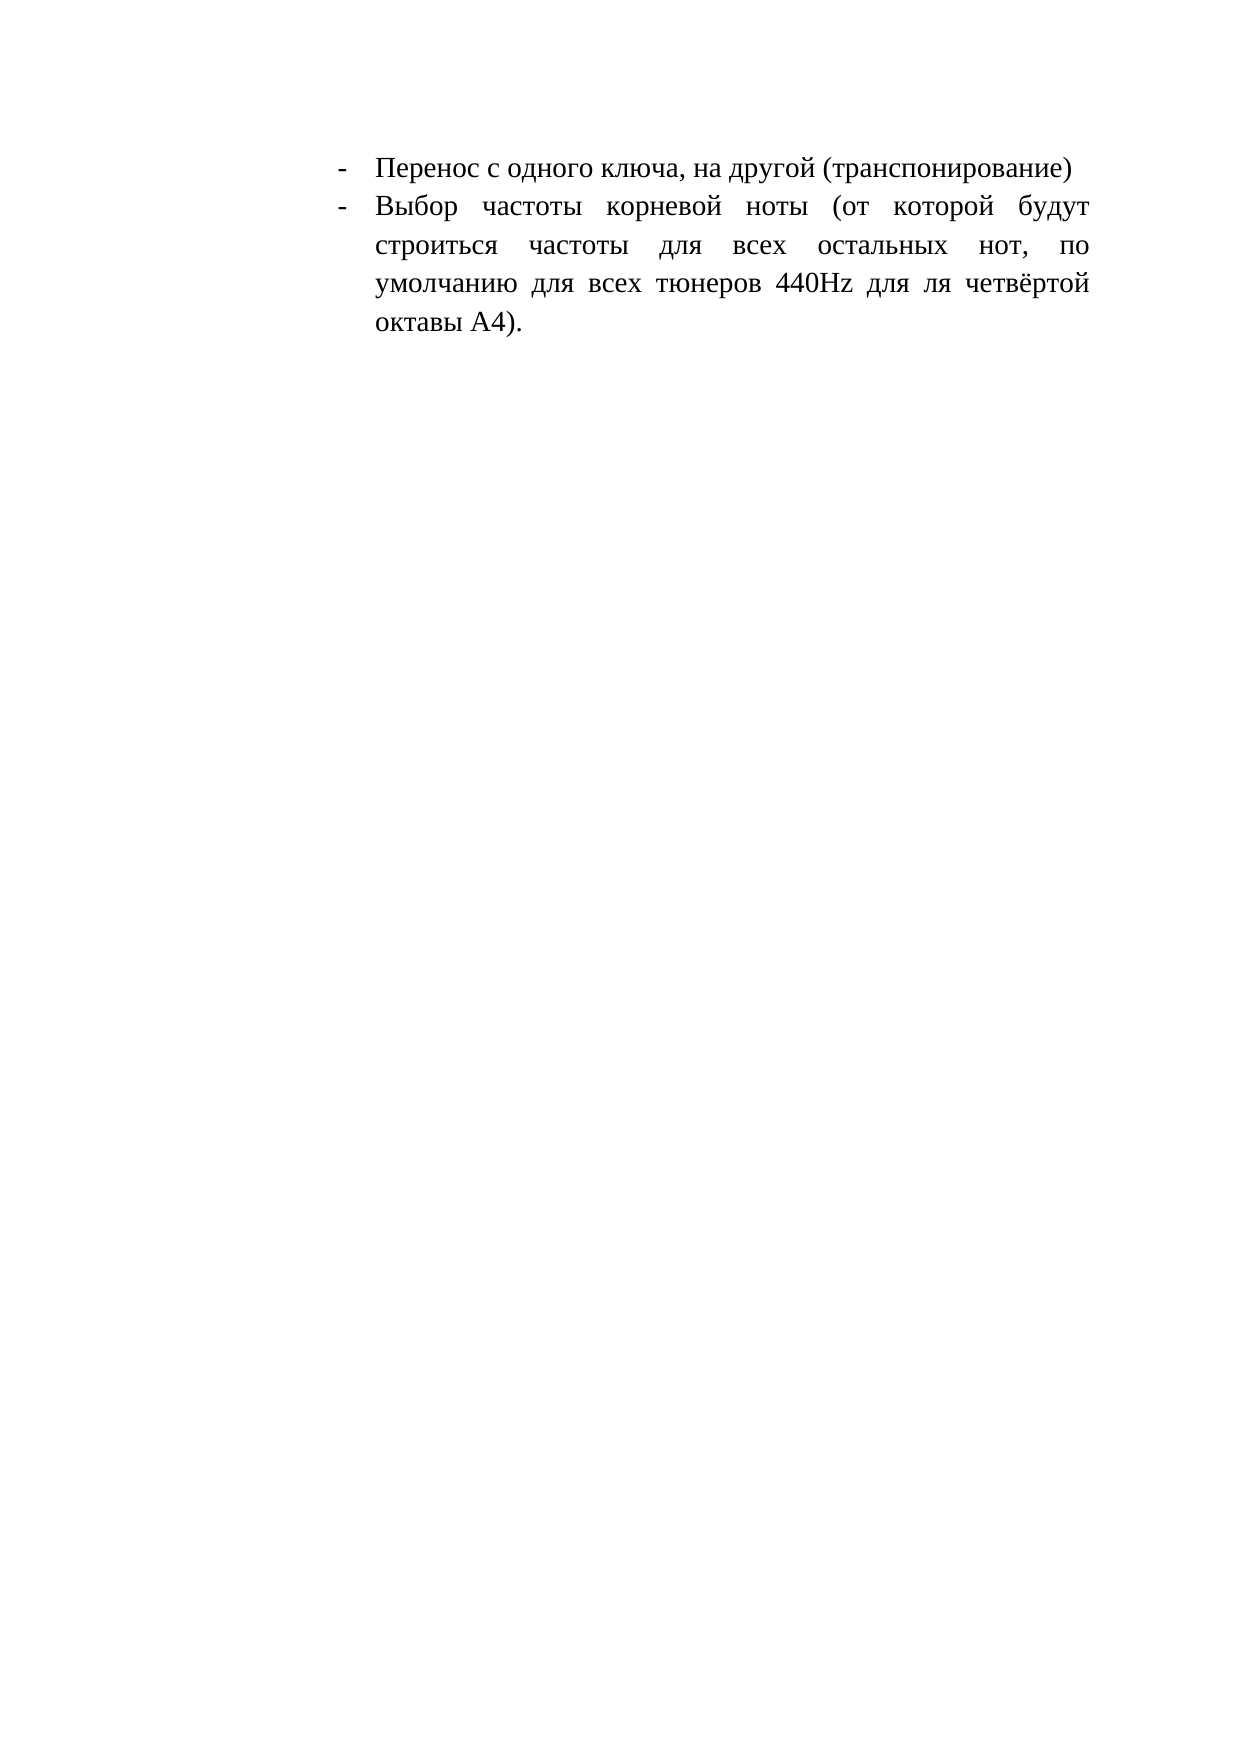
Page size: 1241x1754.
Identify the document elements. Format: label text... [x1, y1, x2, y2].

list Выбор частоты корневой ноты (от которой будут строиться частоты для всех остальных нот, по умолчанию для всех тюнеров 440Hz для ля четвёртой октавы A4). [337, 188, 1090, 338]
list Перенос с одного ключа, на другой (транспонирование) [337, 150, 1090, 183]
